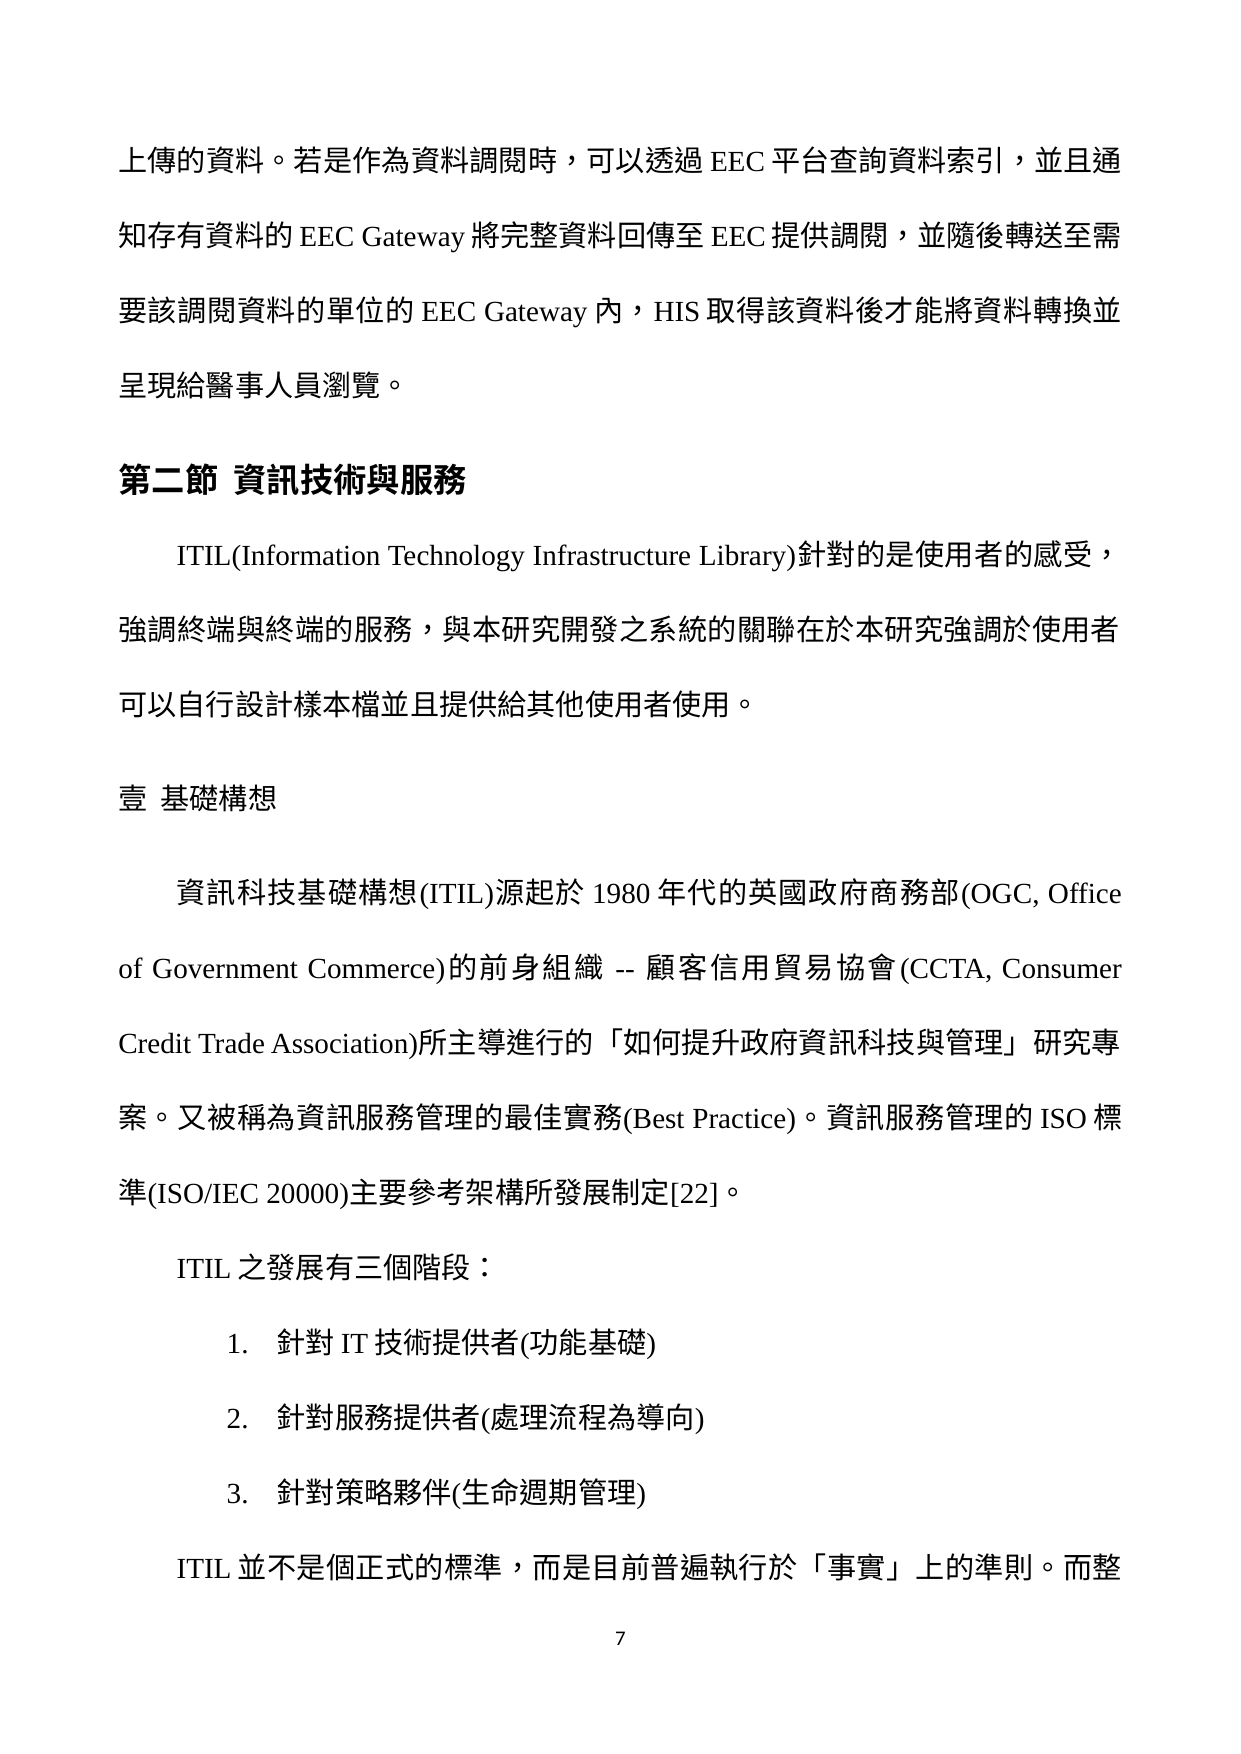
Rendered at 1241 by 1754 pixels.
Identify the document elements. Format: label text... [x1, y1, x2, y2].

text ITIL(Information Technology Infrastructure Library)針對的是使用者的感受，強調終端與終端的服務，與本研究開發之系統的關聯在於本研究強調於使用者可以自行設計樣本檔並且提供給其他使用者使用。 [118, 515, 1122, 740]
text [118, 122, 1122, 422]
subtitle 基礎構想 [118, 759, 1122, 834]
subtitle 資訊技術與服務 [118, 440, 1122, 515]
text 資訊科技基礎構想(ITIL)源起於1980年代的英國政府商務部(OGC, Office of Government Commerce)的前身組織 -- 顧客信用貿易協會(CCTA, Consumer Credit Trade Association)所主導進行的「如何提升政府資訊科技與管理」研究專案。又被稱為資訊服務管理的最佳實務(Best Practice)。資訊服務管理的ISO標準(ISO/IEC 20000)主要參考架構所發展制定[22]。 [118, 853, 1122, 1228]
list 針對服務提供者(處理流程為導向) [226, 1378, 1122, 1453]
list 針對策略夥伴(生命週期管理) [226, 1453, 1122, 1528]
text ITIL之發展有三個階段： [118, 1228, 1122, 1303]
list 針對IT技術提供者(功能基礎) [226, 1303, 1122, 1378]
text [118, 1528, 1122, 1603]
